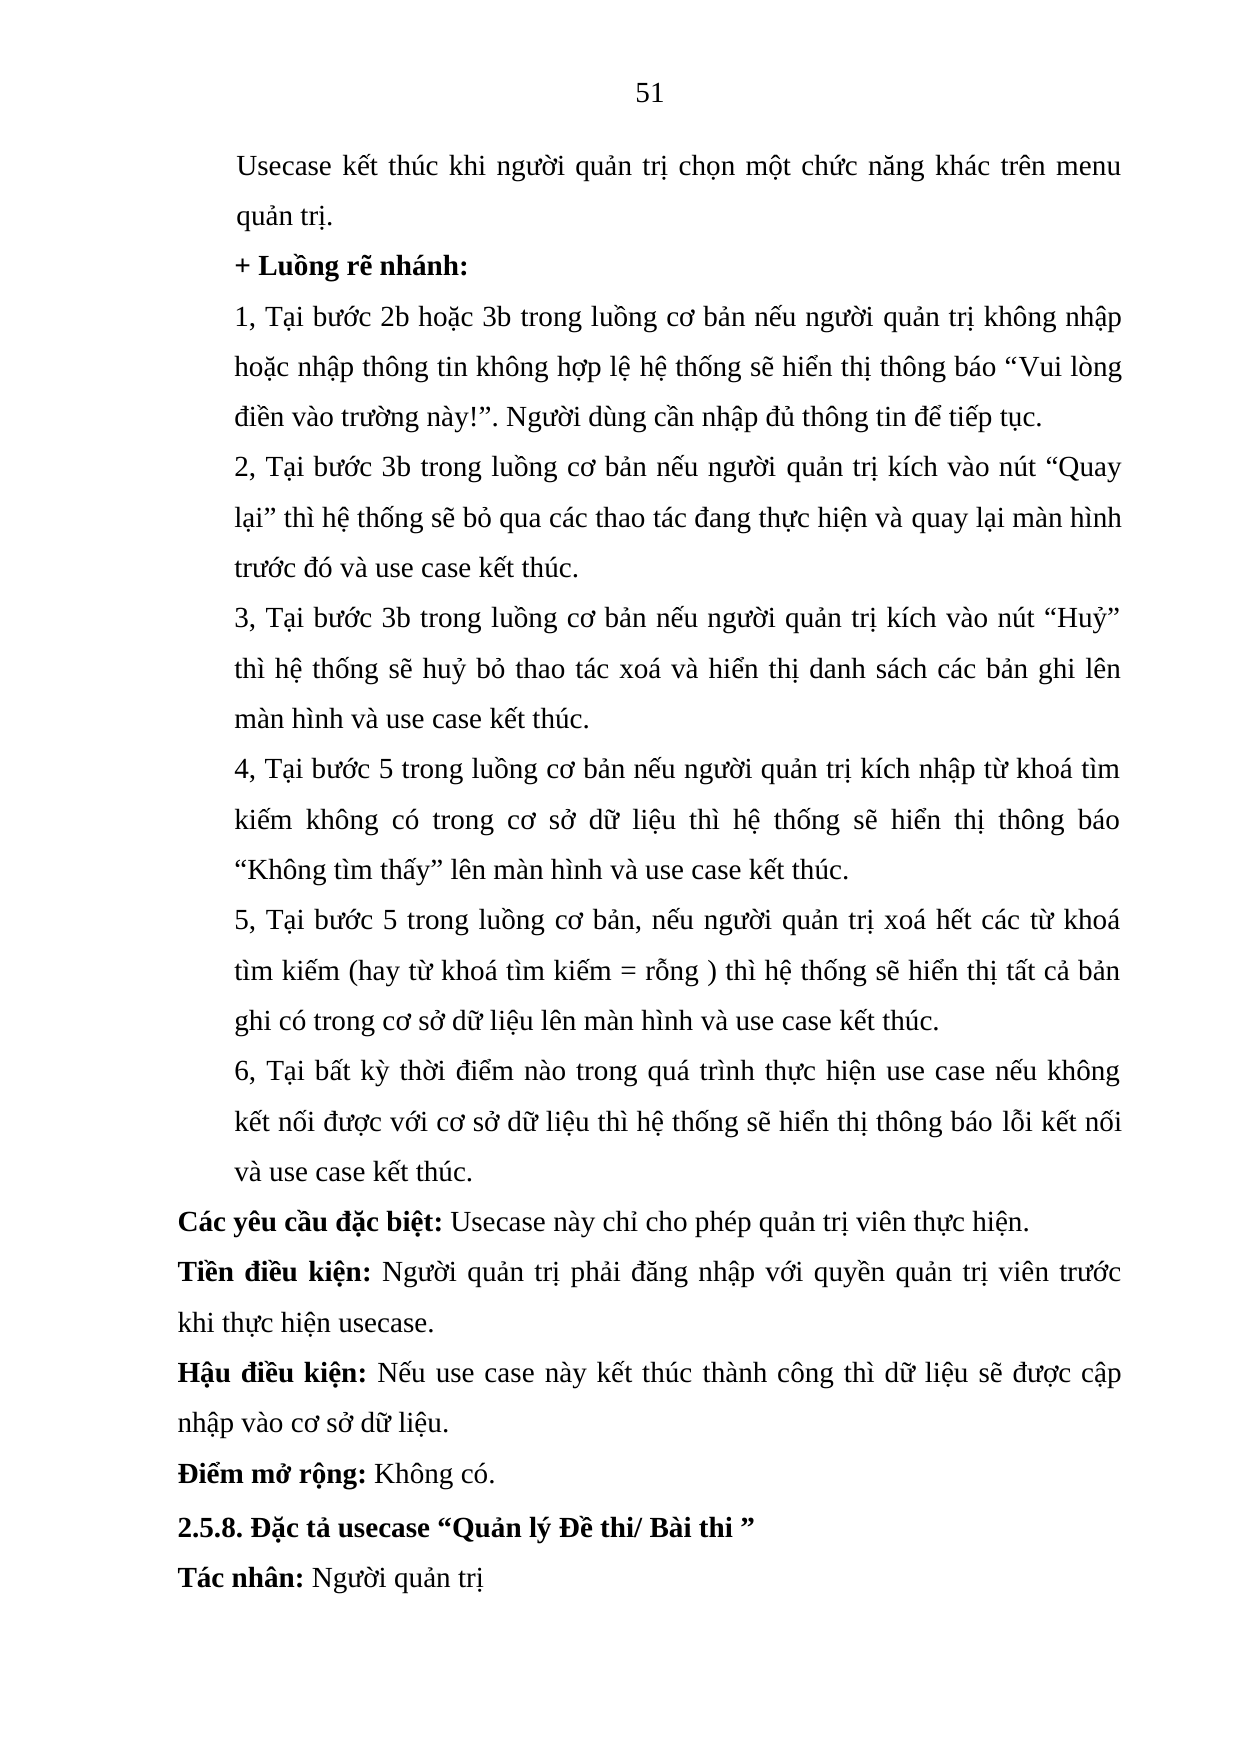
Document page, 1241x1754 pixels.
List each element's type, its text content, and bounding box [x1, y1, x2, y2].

subtitle 2.5.8. Đặc tả usecase “Quản lý Đề thi/ Bài thi ” [177, 1510, 1122, 1544]
text 1, Tại bước 2b hoặc 3b trong luồng cơ bản nếu người quản trị không nhập hoặc nhập thông tin không hợp lệ hệ thống sẽ hiển thị thông báo “Vui lòng điền vào trường này!”. Người dùng cần nhập đủ thông tin để tiếp tục. [234, 299, 1122, 433]
text Tiền điều kiện: Người quản trị phải đăng nhập với quyền quản trị viên trước khi thực hiện usecase. [177, 1254, 1122, 1338]
text 4, Tại bước 5 trong luồng cơ bản nếu người quản trị kích nhập từ khoá tìm kiếm không có trong cơ sở dữ liệu thì hệ thống sẽ hiển thị thông báo “Không tìm thấy” lên màn hình và use case kết thúc. [234, 751, 1122, 886]
text Điểm mở rộng: Không có. [177, 1456, 1122, 1489]
text 2, Tại bước 3b trong luồng cơ bản nếu người quản trị kích vào nút “Quay lại” thì hệ thống sẽ bỏ qua các thao tác đang thực hiện và quay lại màn hình trước đó và use case kết thúc. [234, 449, 1122, 584]
text Usecase kết thúc khi người quản trị chọn một chức năng khác trên menu quản trị. [236, 148, 1122, 232]
text 3, Tại bước 3b trong luồng cơ bản nếu người quản trị kích vào nút “Huỷ” thì hệ thống sẽ huỷ bỏ thao tác xoá và hiển thị danh sách các bản ghi lên màn hình và use case kết thúc. [234, 601, 1122, 735]
text Các yêu cầu đặc biệt: Usecase này chỉ cho phép quản trị viên thực hiện. [177, 1204, 1122, 1238]
text 6, Tại bất kỳ thời điểm nào trong quá trình thực hiện use case nếu không kết nối được với cơ sở dữ liệu thì hệ thống sẽ hiển thị thông báo lỗi kết nối và use case kết thúc. [234, 1053, 1122, 1187]
text + Luồng rẽ nhánh: [177, 248, 1122, 282]
text Tác nhân: Người quản trị [177, 1561, 1122, 1594]
text Hậu điều kiện: Nếu use case này kết thúc thành công thì dữ liệu sẽ được cập nhập vào cơ sở dữ liệu. [177, 1355, 1122, 1439]
text 5, Tại bước 5 trong luồng cơ bản, nếu người quản trị xoá hết các từ khoá tìm kiếm (hay từ khoá tìm kiếm = rỗng ) thì hệ thống sẽ hiển thị tất cả bản ghi có trong cơ sở dữ liệu lên màn hình và use case kết thúc. [234, 902, 1122, 1037]
